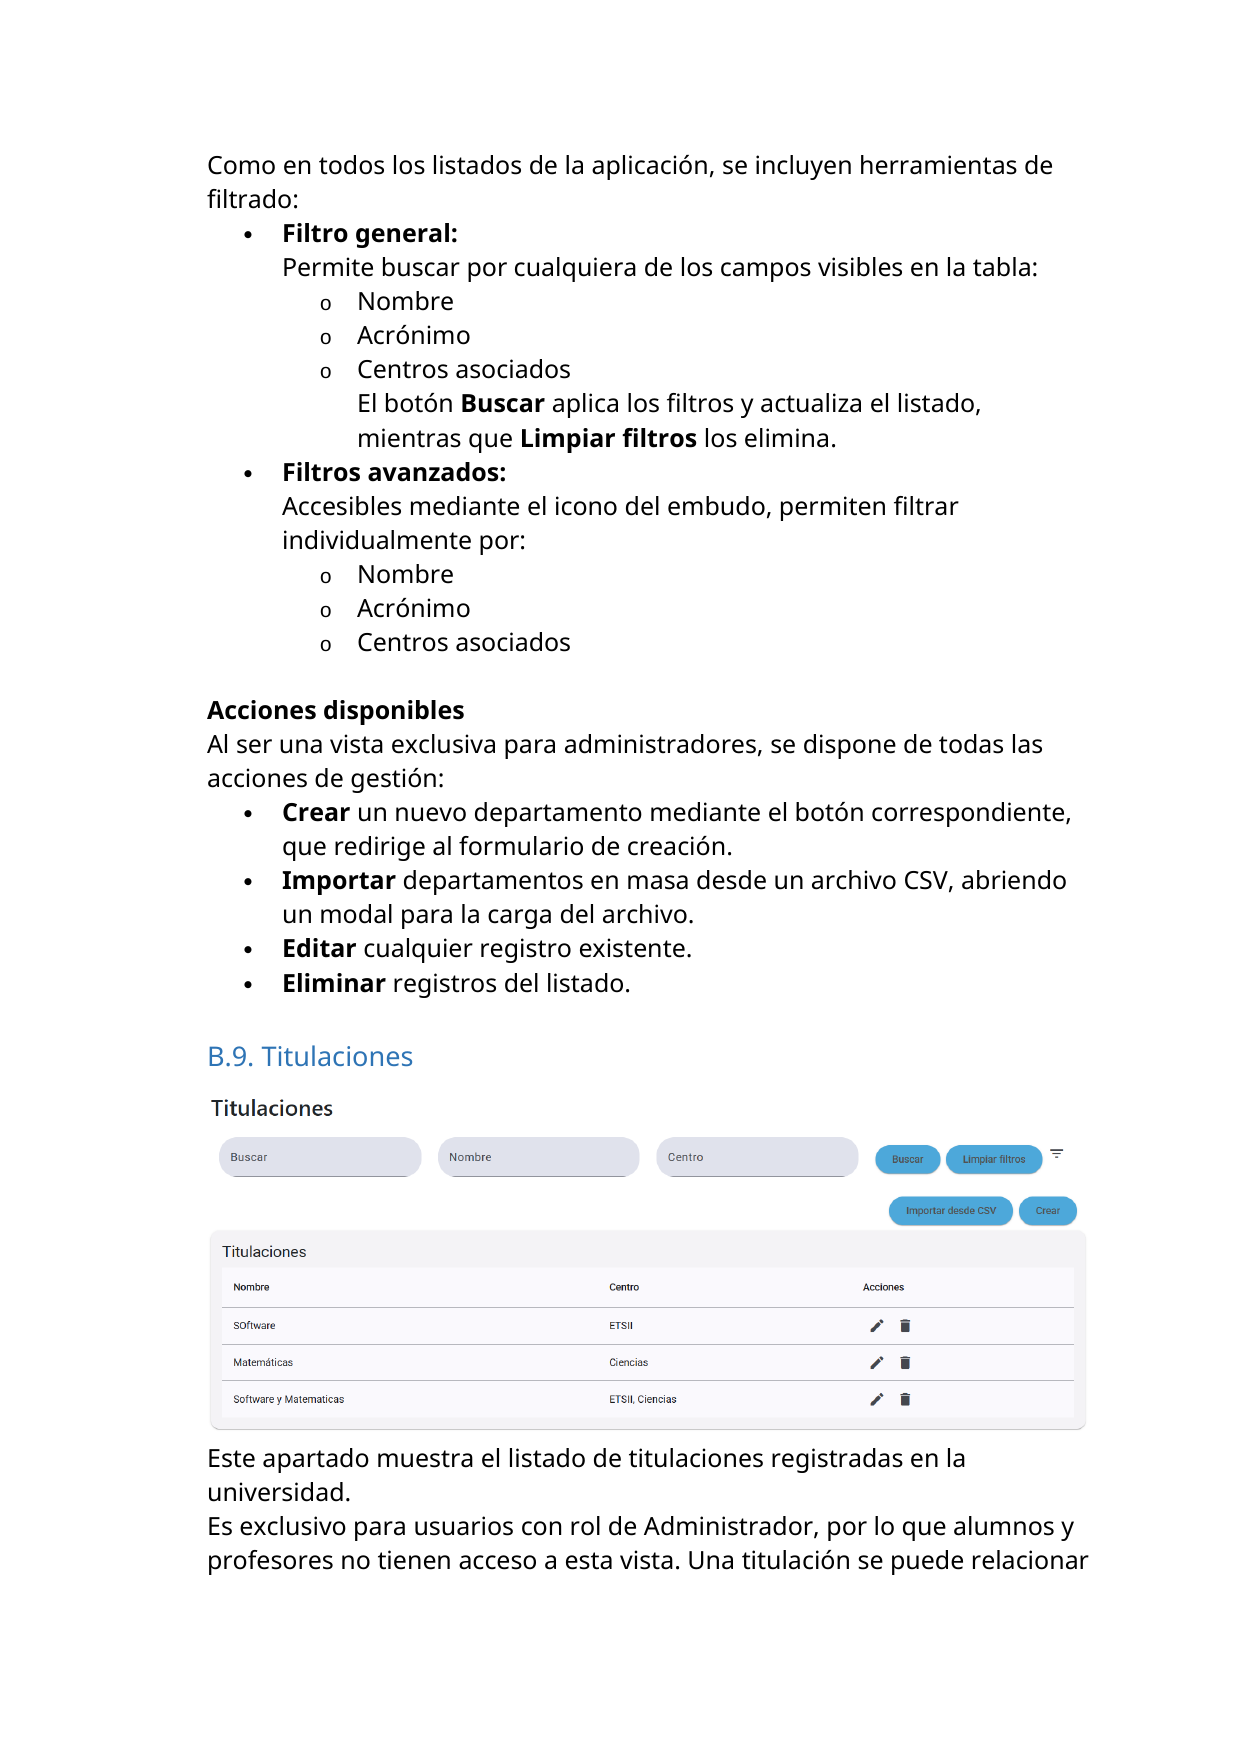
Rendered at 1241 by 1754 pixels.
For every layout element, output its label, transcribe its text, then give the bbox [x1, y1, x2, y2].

text Acciones disponibles [207, 693, 1092, 727]
list Centros asociados El botón Buscar aplica los filtros y actualiza el listado, mientras que Limpiar filtros los elimina. [319, 352, 1092, 454]
list Eliminar registros del listado. [244, 965, 1092, 999]
list Filtros avanzados: Accesibles mediante el icono del embudo, permiten filtrar individualmente por: [244, 454, 1092, 556]
list Acrónimo [319, 591, 1092, 624]
picture [206, 1086, 1092, 1441]
list Editar cualquier registro existente. [244, 931, 1092, 965]
list Centros asociados [319, 624, 1092, 659]
text Como en todos los listados de la aplicación, se incluyen herramientas de filtrado: [207, 148, 1092, 216]
text Al ser una vista exclusiva para administradores, se dispone de todas las acciones de gestión: [207, 727, 1092, 795]
list Nombre [319, 556, 1092, 591]
list Importar departamentos en masa desde un archivo CSV, abriendo un modal para la carga del archivo. [244, 863, 1092, 931]
list Acrónimo [319, 318, 1092, 352]
list Crear un nuevo departamento mediante el botón correspondiente, que redirige al formulario de creación. [244, 795, 1092, 863]
list Filtro general: Permite buscar por cualquiera de los campos visibles en la tabla: [244, 216, 1092, 284]
list Nombre [319, 284, 1092, 318]
text Titulaciones [207, 1037, 1092, 1074]
